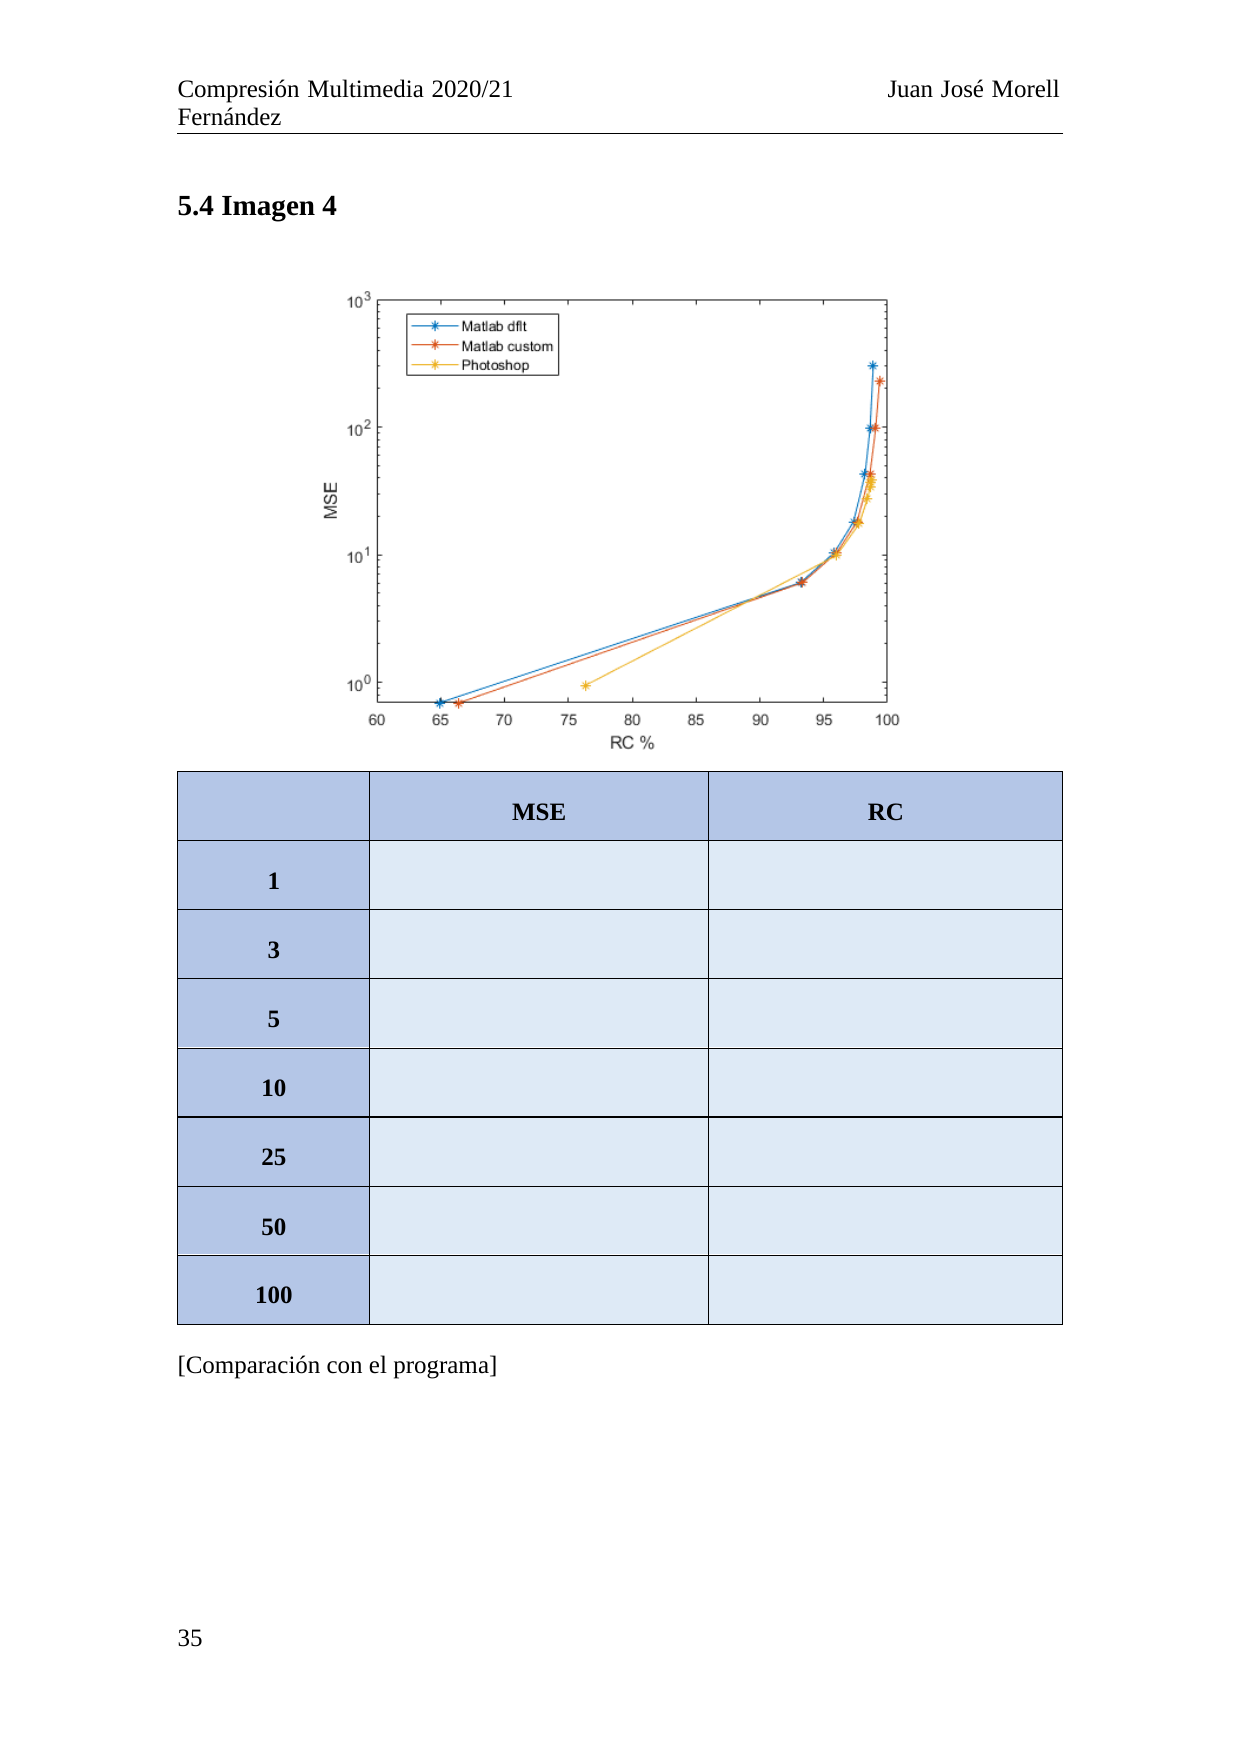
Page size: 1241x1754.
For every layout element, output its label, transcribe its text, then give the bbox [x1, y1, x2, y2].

table_cell [370, 1187, 708, 1254]
table_cell 3 [178, 910, 369, 978]
table_cell 5 [178, 979, 369, 1047]
table_cell [709, 910, 1062, 978]
table_cell 25 [178, 1118, 369, 1186]
table_cell [709, 1118, 1062, 1186]
table_cell [709, 1256, 1062, 1324]
table_cell [370, 1256, 708, 1324]
table_cell 10 [178, 1049, 369, 1116]
table_cell [370, 1049, 708, 1116]
table_cell [370, 910, 708, 978]
table_cell 1 [178, 841, 369, 909]
subtitle 5.4 Imagen 4 [177, 188, 1063, 222]
table_cell [709, 1049, 1062, 1116]
table_cell [709, 1187, 1062, 1254]
table_cell [370, 841, 708, 909]
picture [291, 263, 949, 757]
table_cell 50 [178, 1187, 369, 1254]
table_cell [709, 979, 1062, 1047]
text [Comparación con el programa] [177, 1350, 1063, 1378]
table_cell [370, 1118, 708, 1186]
table_header RC [709, 772, 1062, 840]
table_header MSE [370, 772, 708, 840]
table_cell 100 [178, 1256, 369, 1324]
table_cell [370, 979, 708, 1047]
table_cell [709, 841, 1062, 909]
table_header [178, 772, 369, 840]
